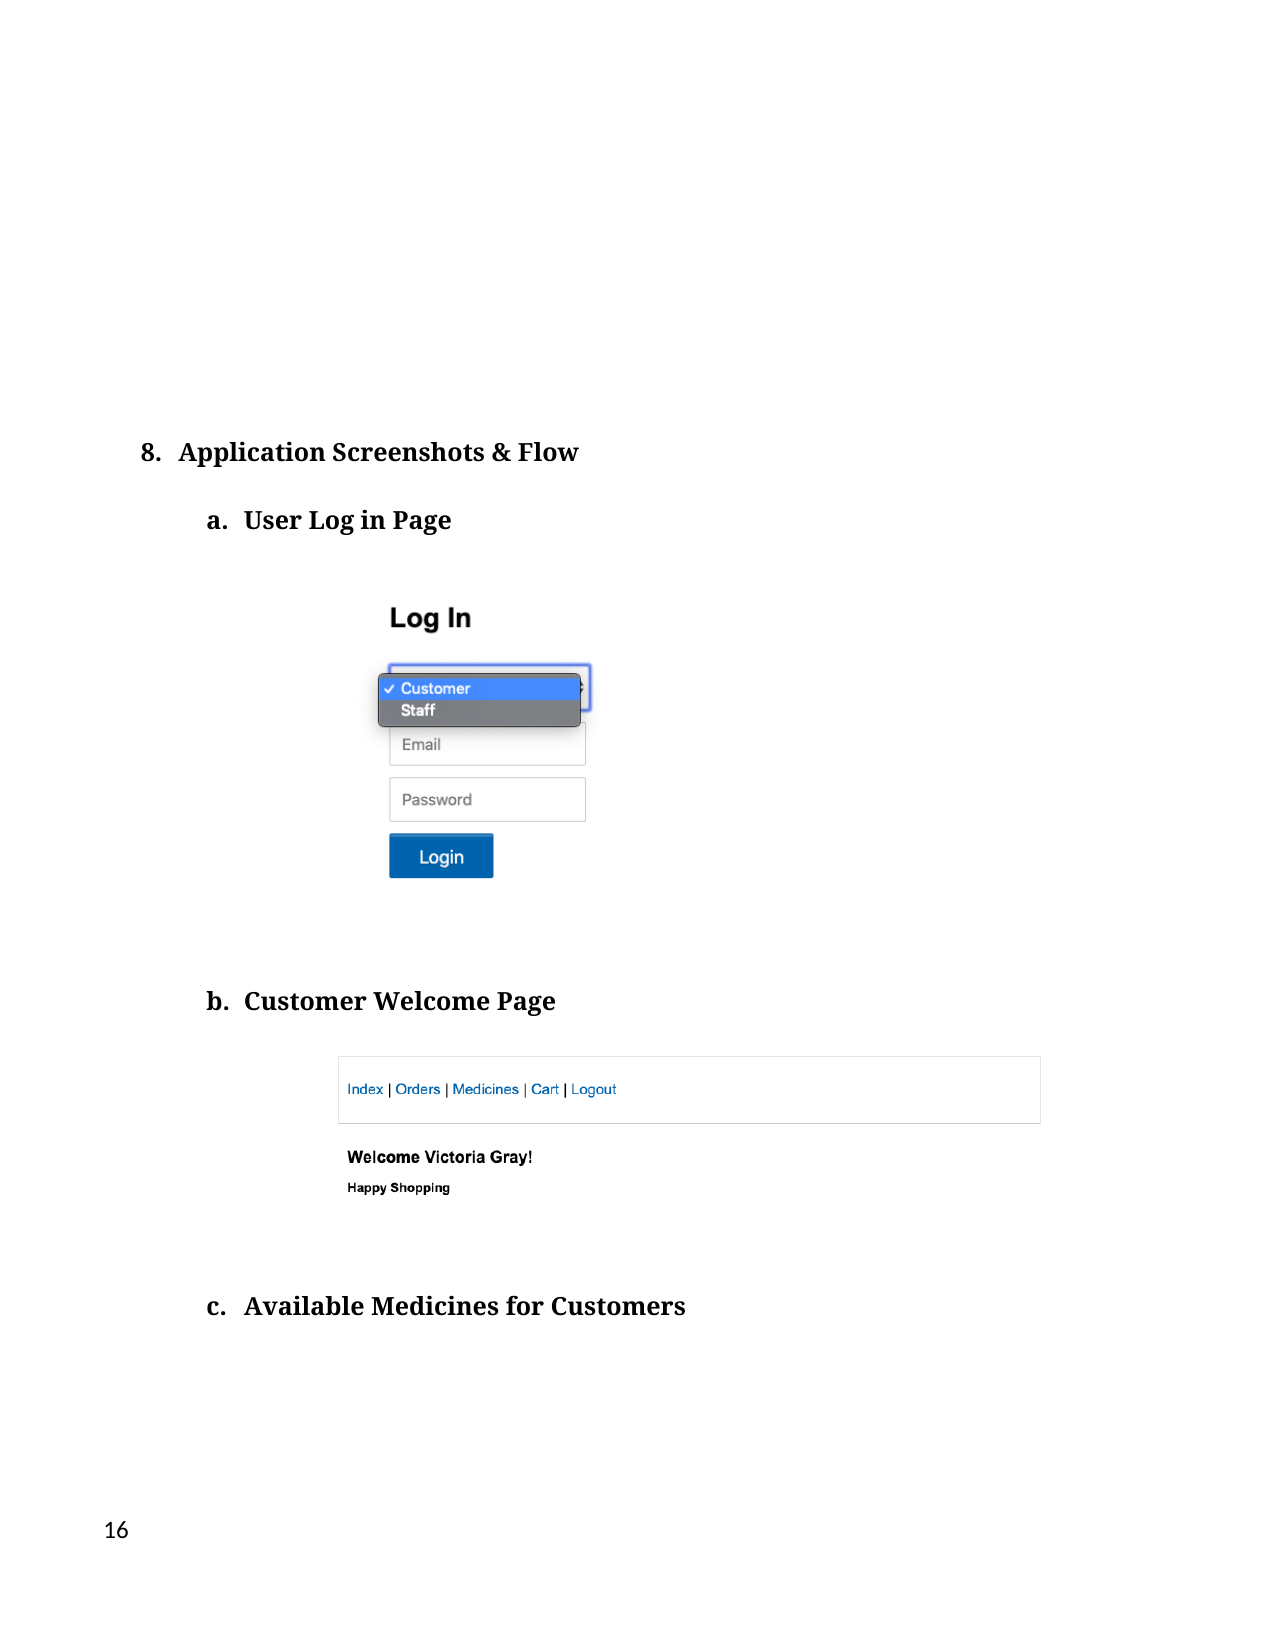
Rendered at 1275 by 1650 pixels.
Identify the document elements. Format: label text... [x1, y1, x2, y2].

picture [328, 1052, 1050, 1255]
picture [328, 570, 660, 950]
list Available Medicines for Customers [206, 1289, 1172, 1323]
list Application Screenshots & Flow [141, 434, 1172, 468]
list User Log in Page [206, 502, 1172, 537]
list Customer Welcome Page [206, 984, 1172, 1018]
